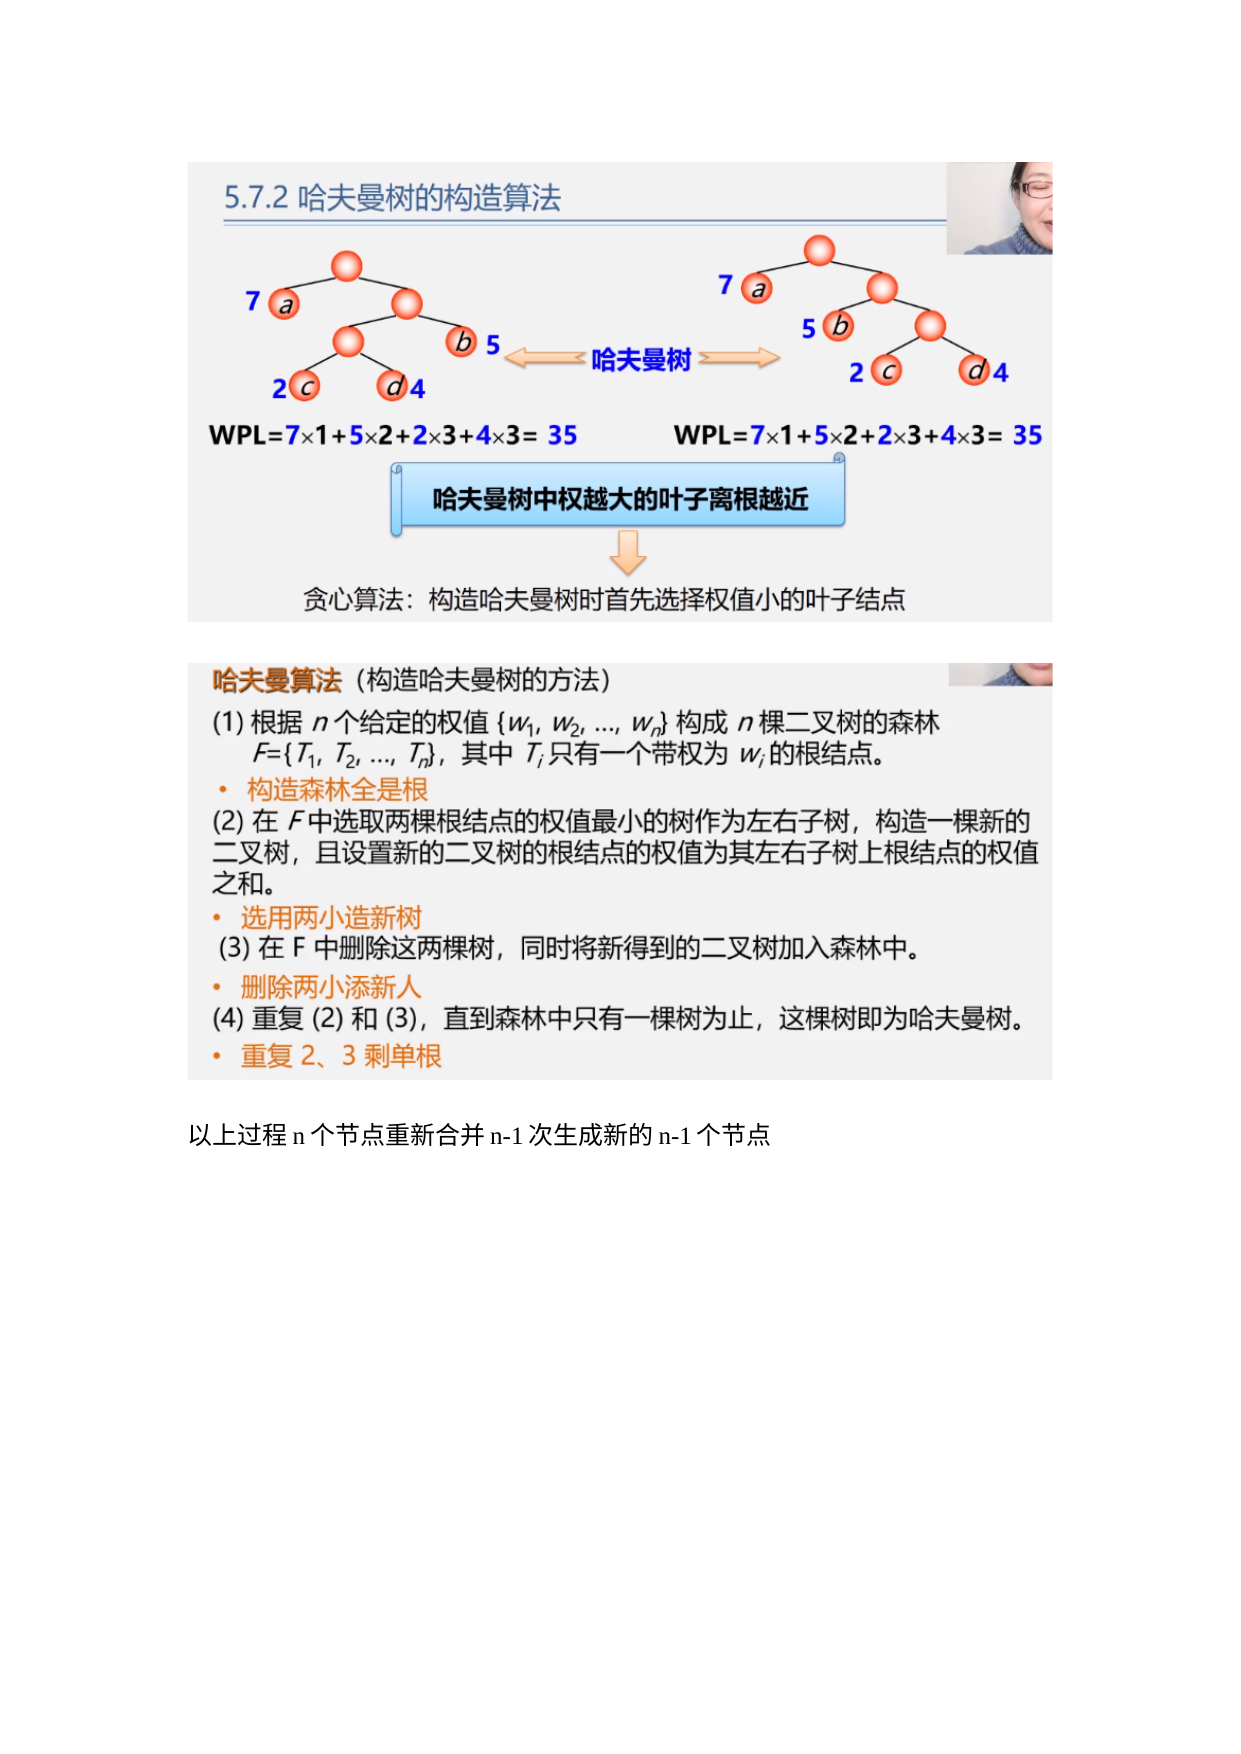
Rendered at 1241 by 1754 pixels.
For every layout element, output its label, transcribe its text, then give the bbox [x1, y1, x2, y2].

picture [187, 162, 1053, 622]
text 以上过程n个节点重新合并n-1次生成新的n-1个节点 [187, 1101, 1053, 1166]
picture [187, 663, 1053, 1080]
